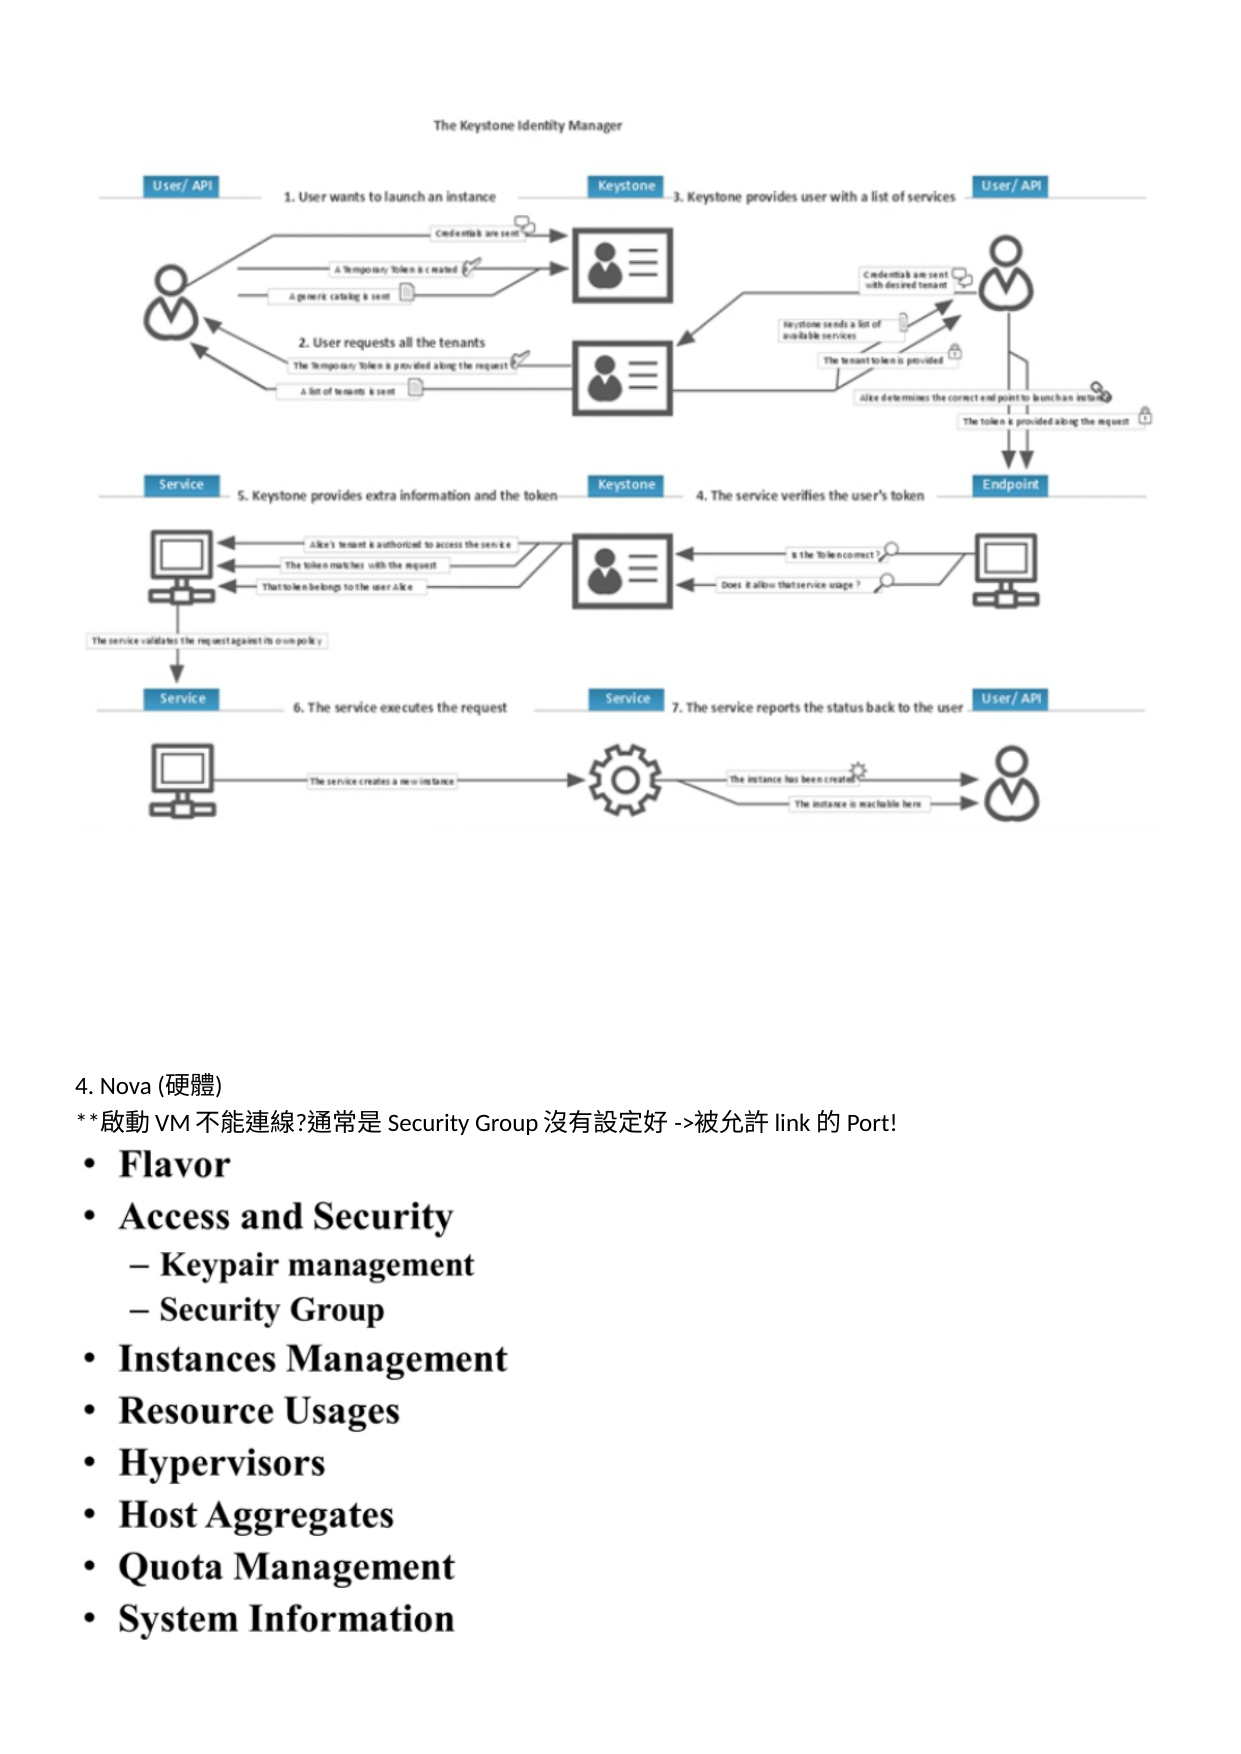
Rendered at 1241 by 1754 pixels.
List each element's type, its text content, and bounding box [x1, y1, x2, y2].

text **啟動VM不能連線?通常是 Security Group沒有設定好 ->被允許link 的 Port! [75, 1102, 1165, 1139]
picture [75, 1139, 518, 1649]
picture [75, 89, 1166, 829]
text 4. Nova (硬體) [75, 1064, 1165, 1102]
